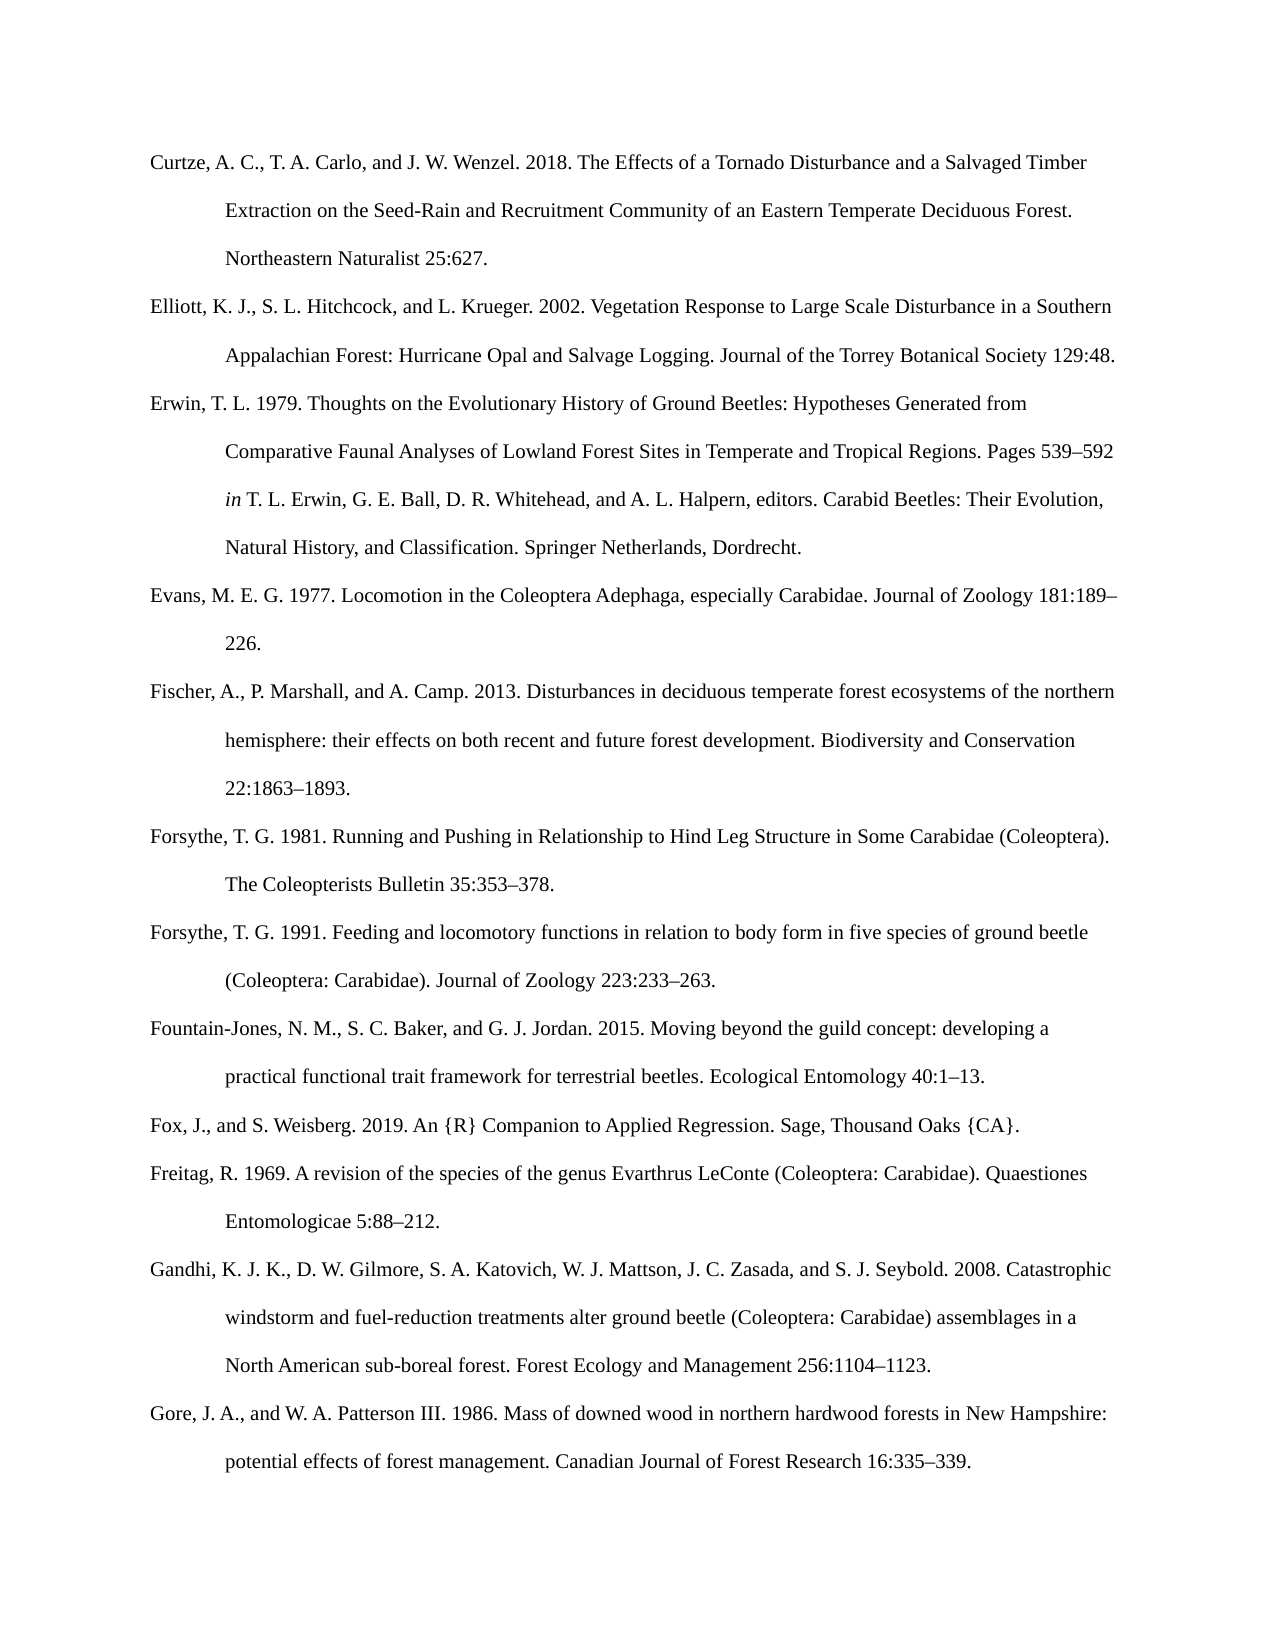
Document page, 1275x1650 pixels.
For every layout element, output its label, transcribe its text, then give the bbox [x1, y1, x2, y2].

text Elliott, K. J., S. L. Hitchcock, and L. Krueger. 2002. Vegetation Response to Large Scale Disturbance in a Southern Appalachian Forest: Hurricane Opal and Salvage Logging. Journal of the Torrey Botanical Society 129:48. [150, 294, 1125, 367]
text Curtze, A. C., T. A. Carlo, and J. W. Wenzel. 2018. The Effects of a Tornado Disturbance and a Salvaged Timber Extraction on the Seed-Rain and Recruitment Community of an Eastern Temperate Deciduous Forest. Northeastern Naturalist 25:627. [150, 150, 1125, 270]
text Gore, J. A., and W. A. Patterson III. 1986. Mass of downed wood in northern hardwood forests in New Hampshire: potential effects of forest management. Canadian Journal of Forest Research 16:335–339. [150, 1401, 1125, 1473]
text Freitag, R. 1969. A revision of the species of the genus Evarthrus LeConte (Coleoptera: Carabidae). Quaestiones Entomologicae 5:88–212. [150, 1161, 1125, 1233]
text Fox, J., and S. Weisberg. 2019. An {R} Companion to Applied Regression. Sage, Thousand Oaks {CA}. [150, 1112, 1125, 1137]
text Forsythe, T. G. 1981. Running and Pushing in Relationship to Hind Leg Structure in Some Carabidae (Coleoptera). The Coleopterists Bulletin 35:353–378. [150, 824, 1125, 896]
text Evans, M. E. G. 1977. Locomotion in the Coleoptera Adephaga, especially Carabidae. Journal of Zoology 181:189–226. [150, 583, 1125, 655]
text Fischer, A., P. Marshall, and A. Camp. 2013. Disturbances in deciduous temperate forest ecosystems of the northern hemisphere: their effects on both recent and future forest development. Biodiversity and Conservation 22:1863–1893. [150, 679, 1125, 800]
text Erwin, T. L. 1979. Thoughts on the Evolutionary History of Ground Beetles: Hypotheses Generated from Comparative Faunal Analyses of Lowland Forest Sites in Temperate and Tropical Regions. Pages 539–592 in T. L. Erwin, G. E. Ball, D. R. Whitehead, and A. L. Halpern, editors. Carabid Beetles: Their Evolution, Natural History, and Classification. Springer Netherlands, Dordrecht. [150, 391, 1125, 559]
text Fountain-Jones, N. M., S. C. Baker, and G. J. Jordan. 2015. Moving beyond the guild concept: developing a practical functional trait framework for terrestrial beetles. Ecological Entomology 40:1–13. [150, 1016, 1125, 1088]
text Gandhi, K. J. K., D. W. Gilmore, S. A. Katovich, W. J. Mattson, J. C. Zasada, and S. J. Seybold. 2008. Catastrophic windstorm and fuel-reduction treatments alter ground beetle (Coleoptera: Carabidae) assemblages in a North American sub-boreal forest. Forest Ecology and Management 256:1104–1123. [150, 1257, 1125, 1377]
text Forsythe, T. G. 1991. Feeding and locomotory functions in relation to body form in five species of ground beetle (Coleoptera: Carabidae). Journal of Zoology 223:233–263. [150, 920, 1125, 992]
